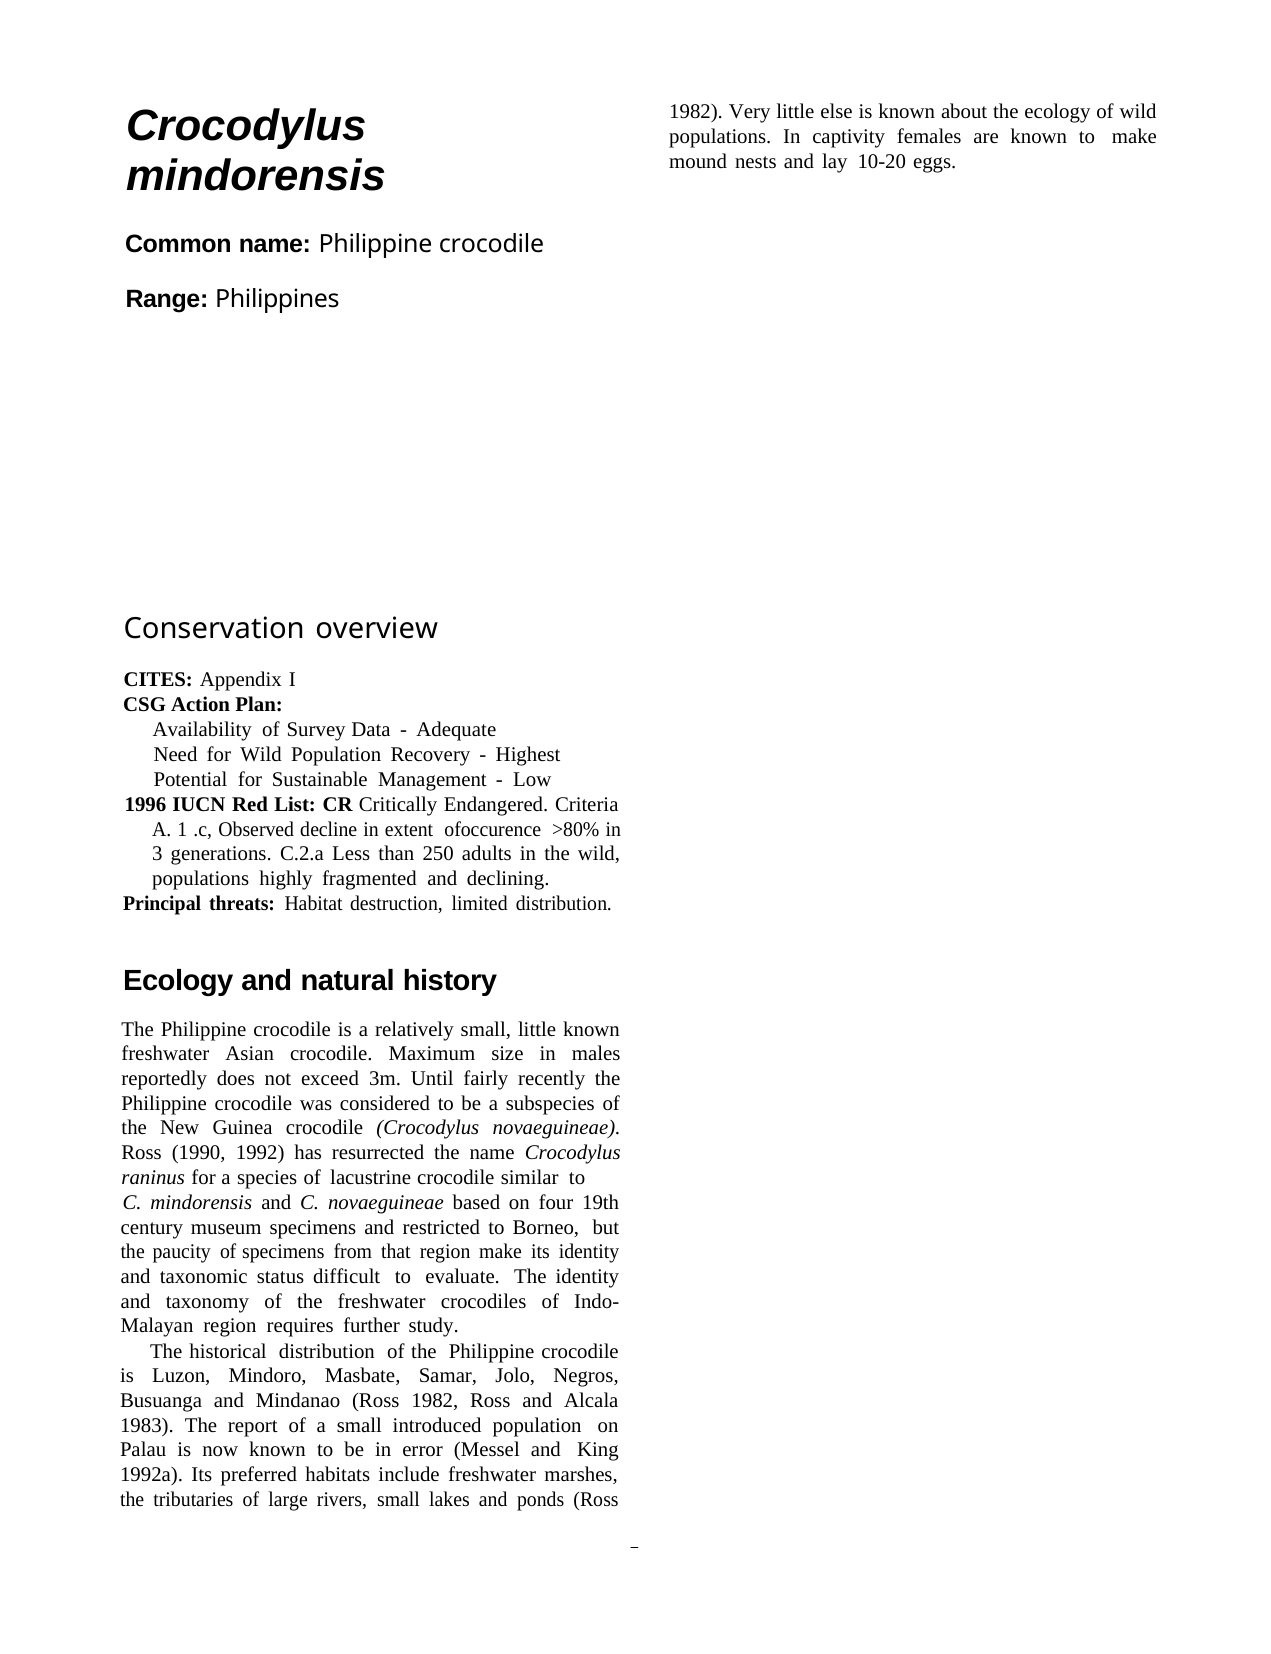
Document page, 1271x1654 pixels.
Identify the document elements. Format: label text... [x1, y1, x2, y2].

text Need for Wild Population Recovery - Highest Potential for Sustainable Management - Low [153, 742, 561, 791]
text Principal threats: Habitat destruction, limited distribution. [123, 891, 639, 915]
text C. mindorensis and C. novaeguineae based on four 19th century museum specimens and restricted to Borneo, but the paucity of specimens from that region make its identity and taxonomic status difficult to evaluate. The identity and taxonomy of the freshwater crocodiles of Indo- Malayan region requires further study. [120, 1190, 619, 1337]
text The historical distribution of the Philippine crocodile is Luzon, Mindoro, Masbate, Samar, Jolo, Negros, Busuanga and Mindanao (Ross 1982, Ross and Alcala 1983). The report of a small introduced population on Palau is now known to be in error (Messel and King 1992a). Its preferred habitats include freshwater marshes, the tributaries of large rivers, small lakes and ponds (Ross 1982). Very little else is known about the ecology of wild populations. In captivity females are known to make mound nests and lay 10-20 eggs. [669, 99, 1157, 173]
text The Philippine crocodile is a relatively small, little known freshwater Asian crocodile. Maximum size in males reportedly does not exceed 3m. Until fairly recently the Philippine crocodile was considered to be a subspecies of the New Guinea crocodile (Crocodylus novaeguineae). Ross (1990, 1992) has resurrected the name Crocodylus raninus for a species of lacustrine crocodile similar to [121, 1016, 621, 1189]
text Availability of Survey Data - Adequate [152, 717, 639, 741]
subtitle Conservation overview [123, 607, 639, 647]
text 1996 IUCN Red List: CR Critically Endangered. Criteria [124, 791, 639, 816]
text The historical distribution of the Philippine crocodile is Luzon, Mindoro, Masbate, Samar, Jolo, Negros, Busuanga and Mindanao (Ross 1982, Ross and Alcala 1983). The report of a small introduced population on Palau is now known to be in error (Messel and King 1992a). Its preferred habitats include freshwater marshes, the tributaries of large rivers, small lakes and ponds (Ross 1982). Very little else is known about the ecology of wild populations. In captivity females are known to make mound nests and lay 10-20 eggs. [120, 1338, 619, 1511]
text CITES: Appendix I [123, 667, 639, 691]
subtitle Crocodylus mindorensis [126, 99, 639, 200]
text Ecology and natural history [123, 963, 639, 997]
text Range: Philippines [125, 281, 639, 315]
text A. 1 .c, Observed decline in extent ofoccurence >80% in 3 generations. C.2.a Less than 250 adults in the wild, populations highly fragmented and declining. [152, 817, 621, 890]
subtitle CSG Action Plan: [123, 692, 639, 716]
text Common name: Philippine crocodile [125, 226, 639, 260]
